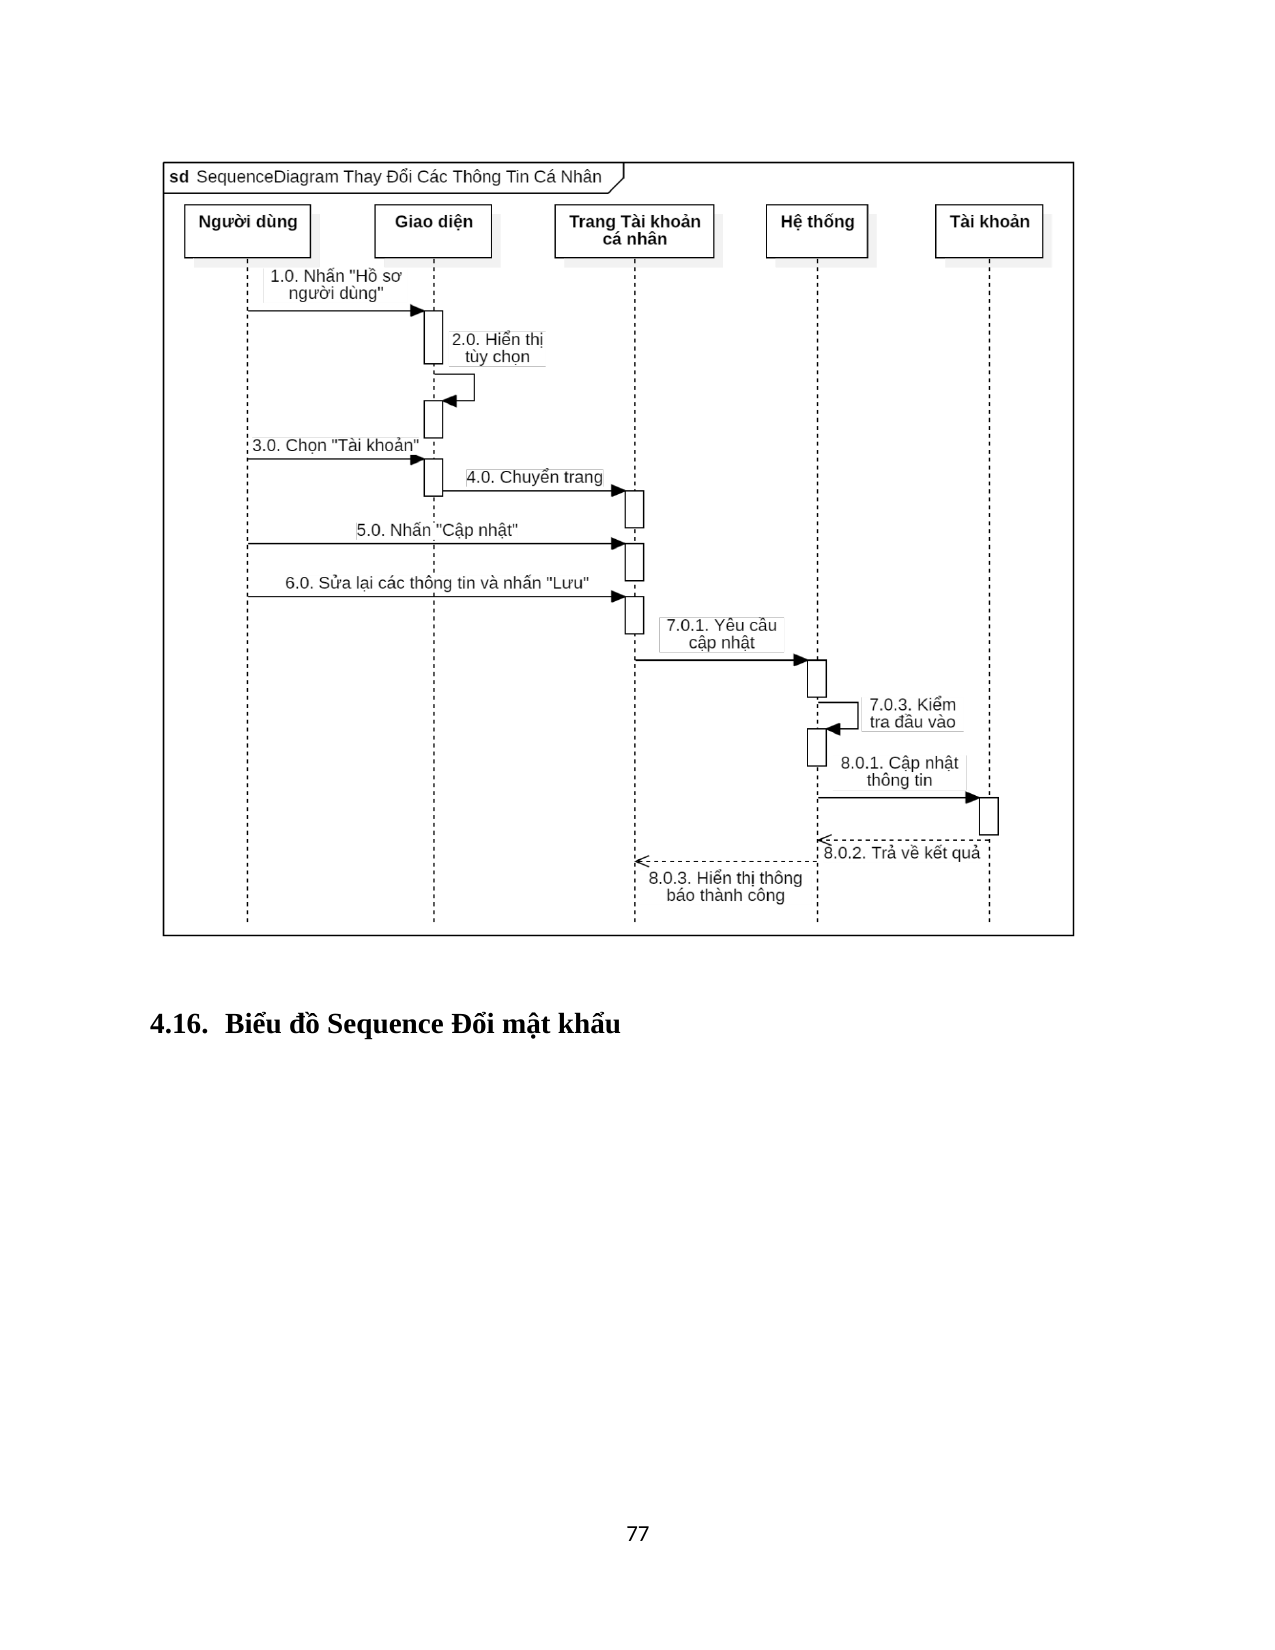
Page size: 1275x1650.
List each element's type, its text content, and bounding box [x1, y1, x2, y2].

list Biểu đồ Sequence Đổi mật khẩu [150, 1006, 1125, 1040]
picture [150, 150, 1125, 988]
